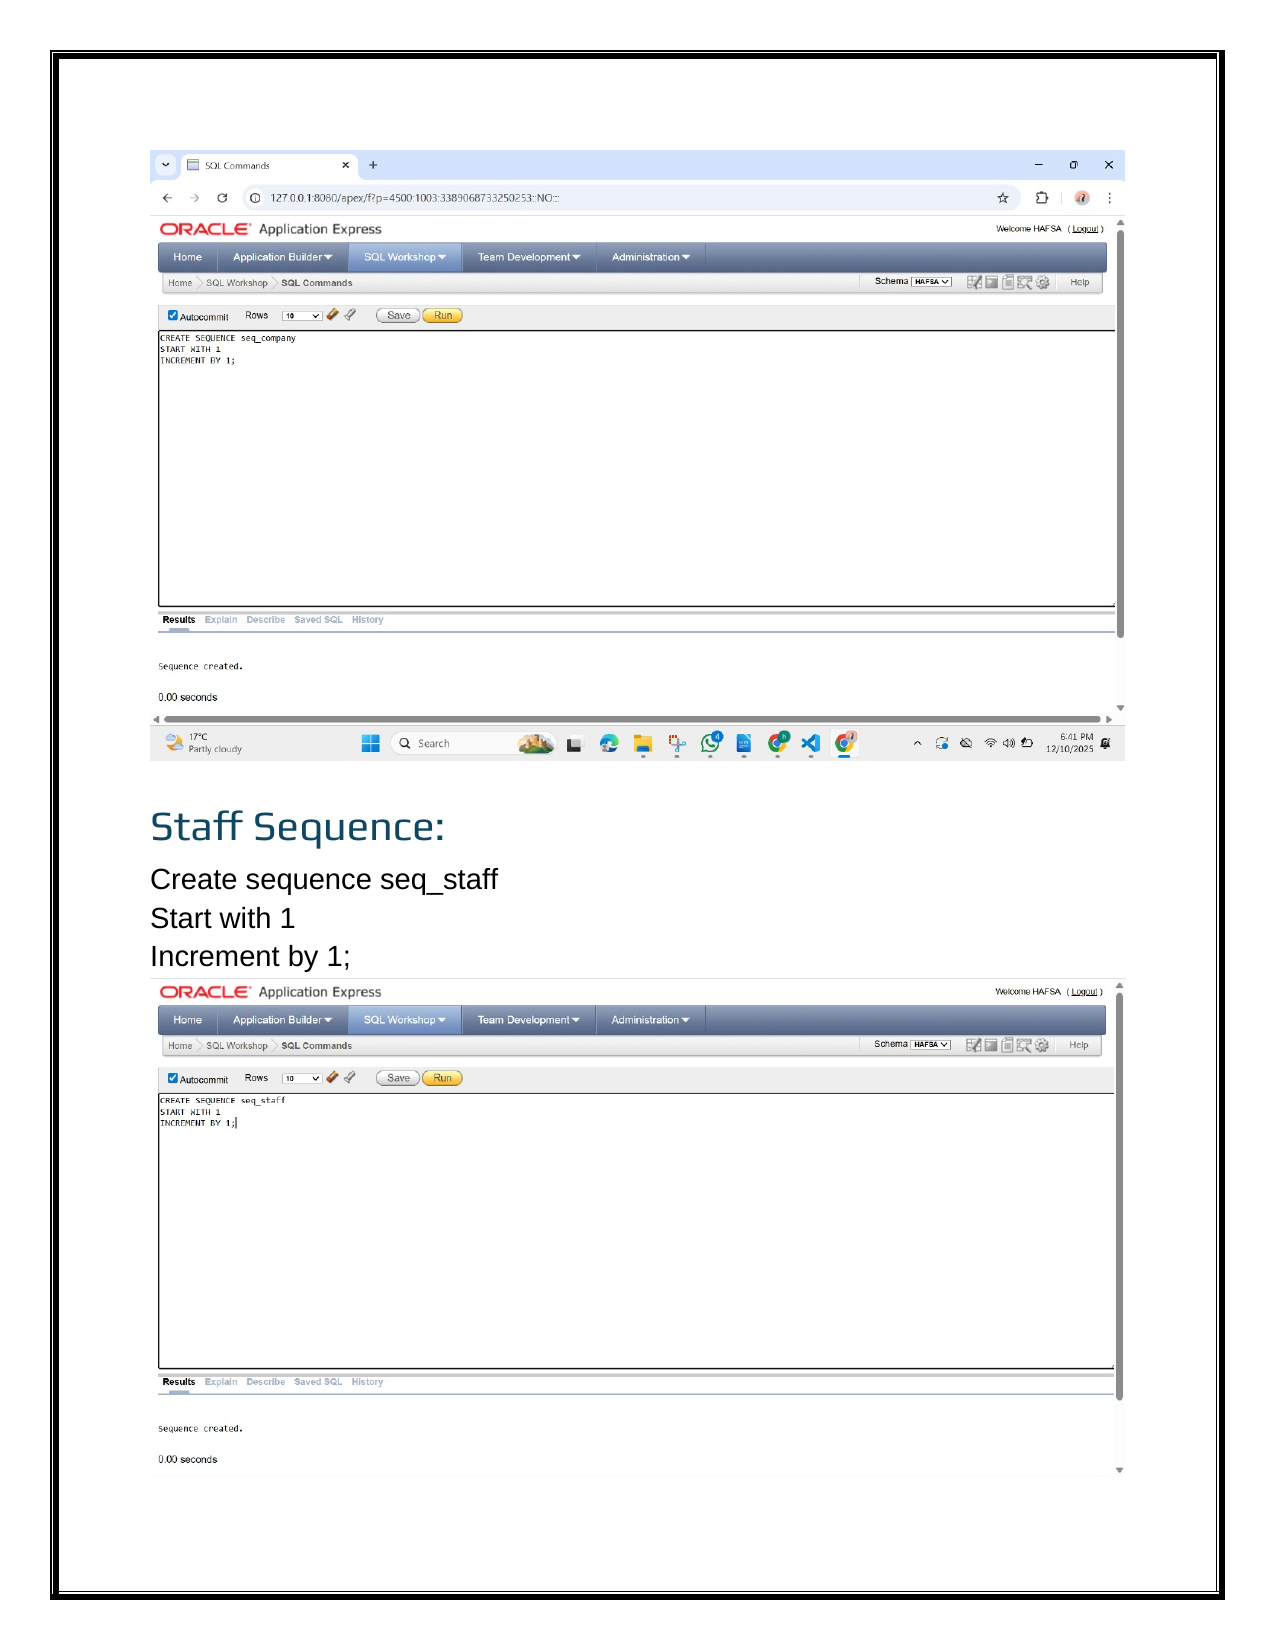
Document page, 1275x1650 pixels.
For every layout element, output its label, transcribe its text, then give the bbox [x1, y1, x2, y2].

text Create sequence seq_staff [150, 862, 1125, 896]
picture [150, 976, 1125, 1477]
text Start with 1 [150, 901, 1125, 934]
picture [150, 150, 1125, 761]
subtitle Staff Sequence: [150, 802, 1125, 850]
text Increment by 1; [150, 939, 1125, 976]
